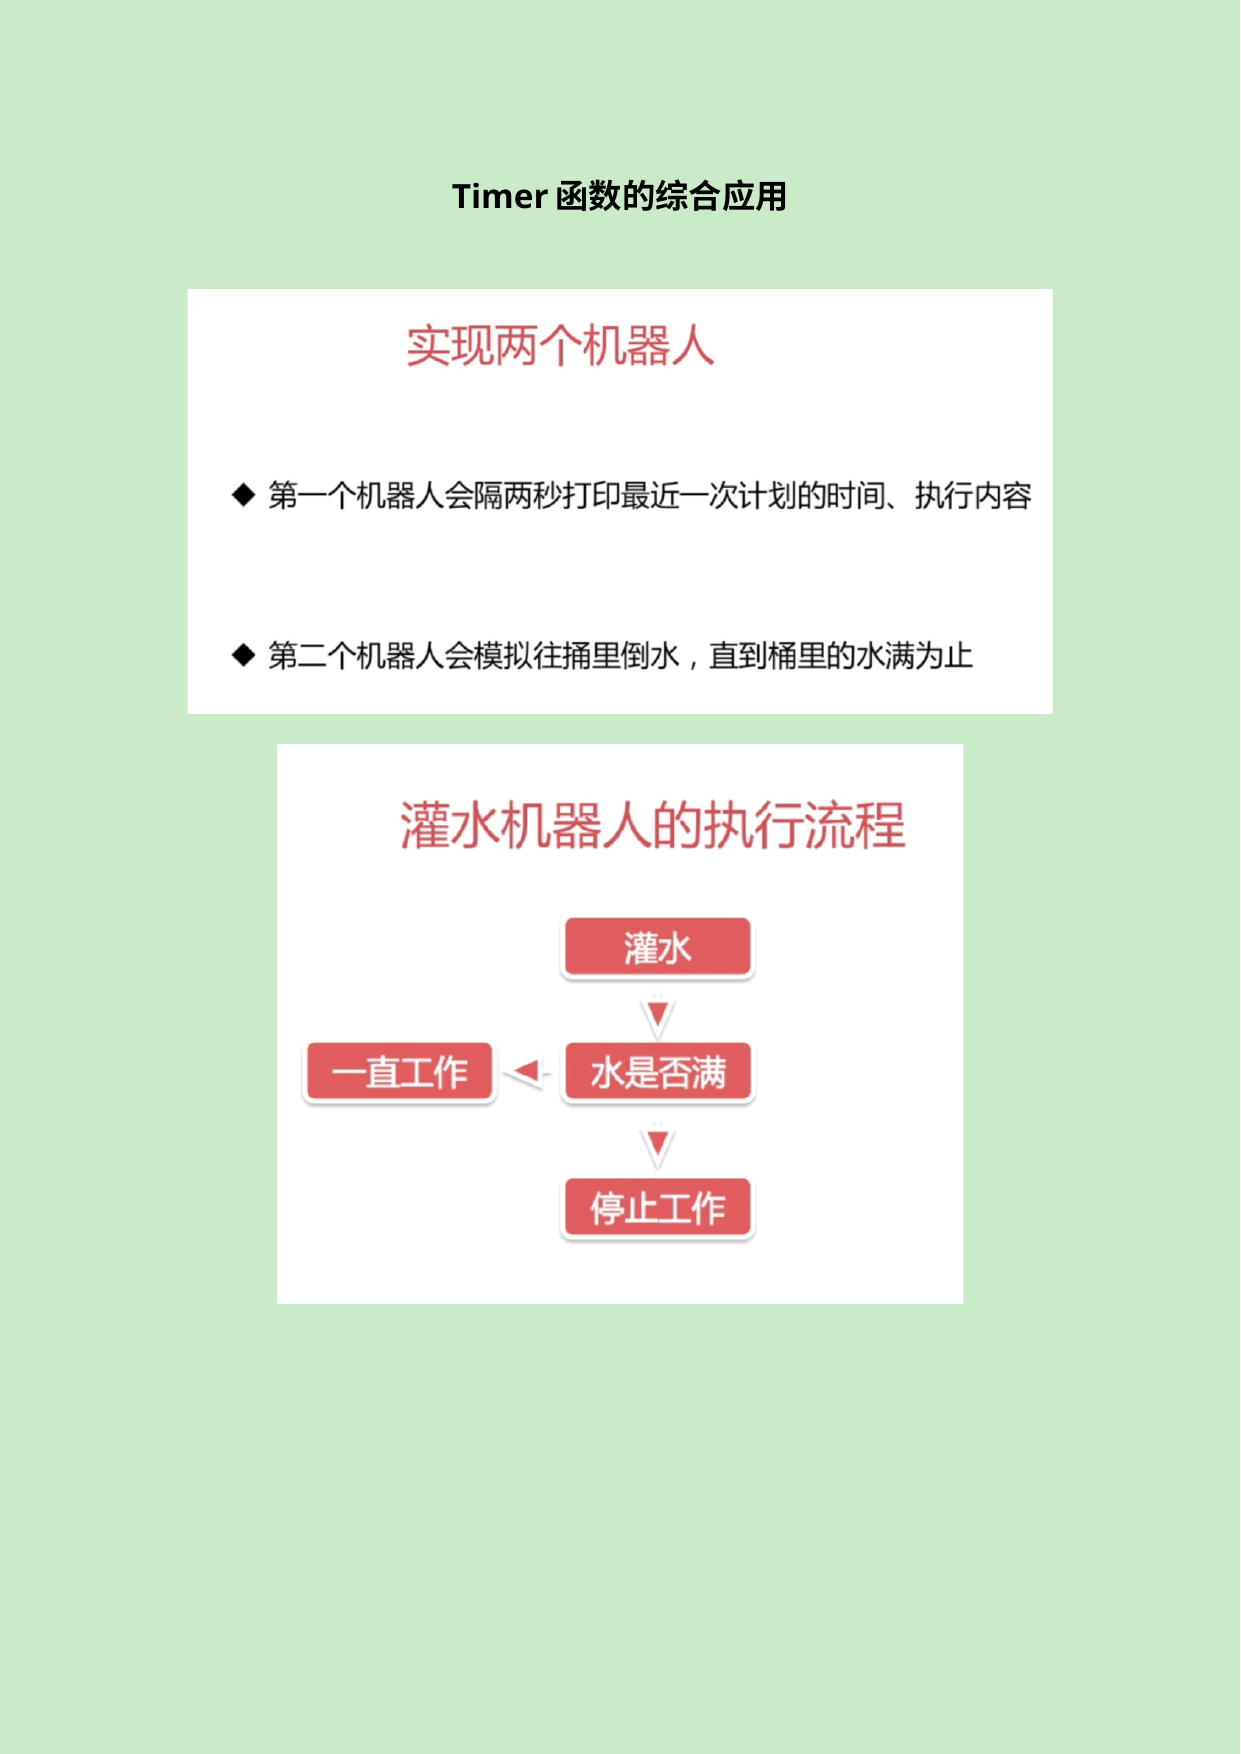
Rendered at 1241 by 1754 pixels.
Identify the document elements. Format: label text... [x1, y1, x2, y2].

subtitle Timer函数的综合应用 [187, 162, 1053, 227]
picture [187, 289, 1053, 714]
picture [277, 744, 964, 1304]
